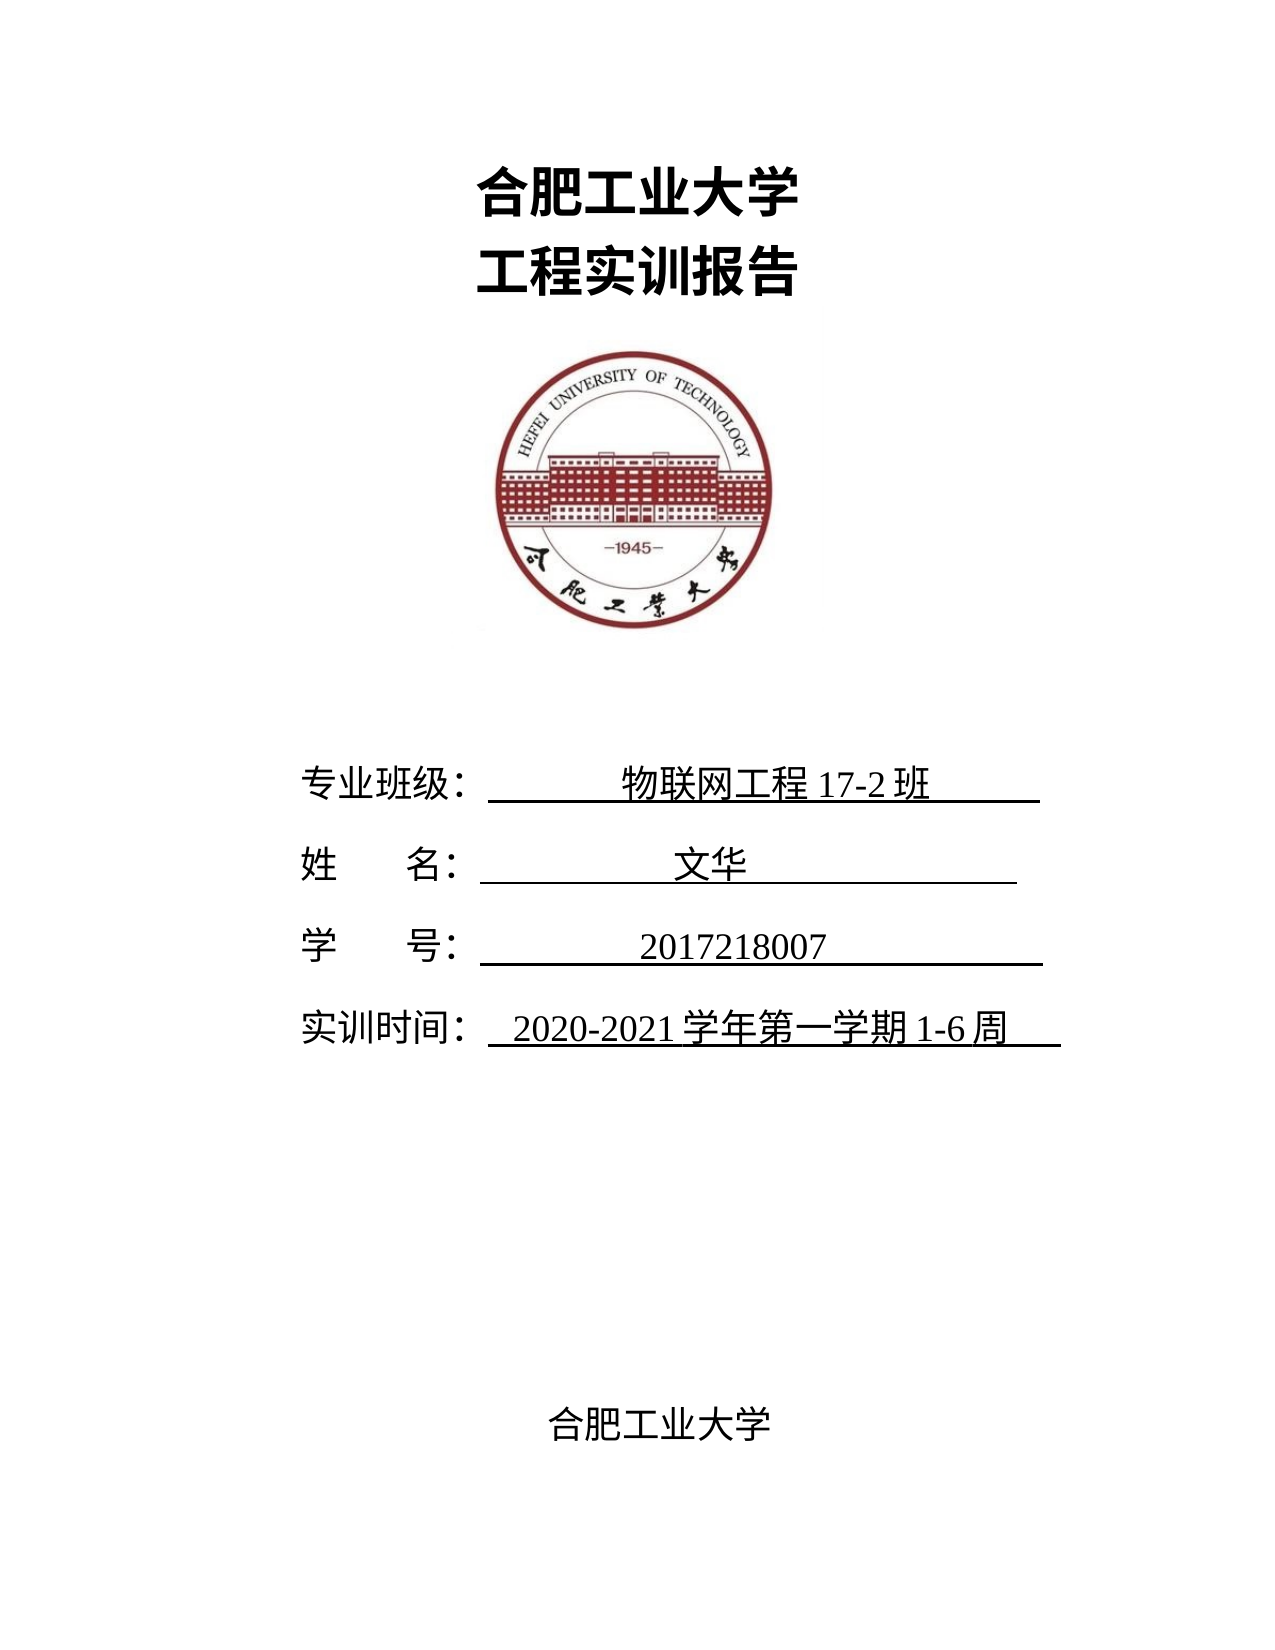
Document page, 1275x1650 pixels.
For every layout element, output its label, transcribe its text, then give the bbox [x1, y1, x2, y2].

text 实训时间： 2020-2021学年第一学期1-6周 [237, 998, 1125, 1052]
text 工程实训报告 [150, 228, 1125, 307]
text 学 号： 2017218007 [237, 916, 1125, 971]
text 姓 名： 文华 [237, 835, 1125, 889]
picture [451, 306, 824, 649]
text 合肥工业大学 [150, 150, 1125, 228]
text 专业班级： 物联网工程17-2班 [237, 753, 1125, 808]
text 合肥工业大学 [194, 1395, 1125, 1449]
